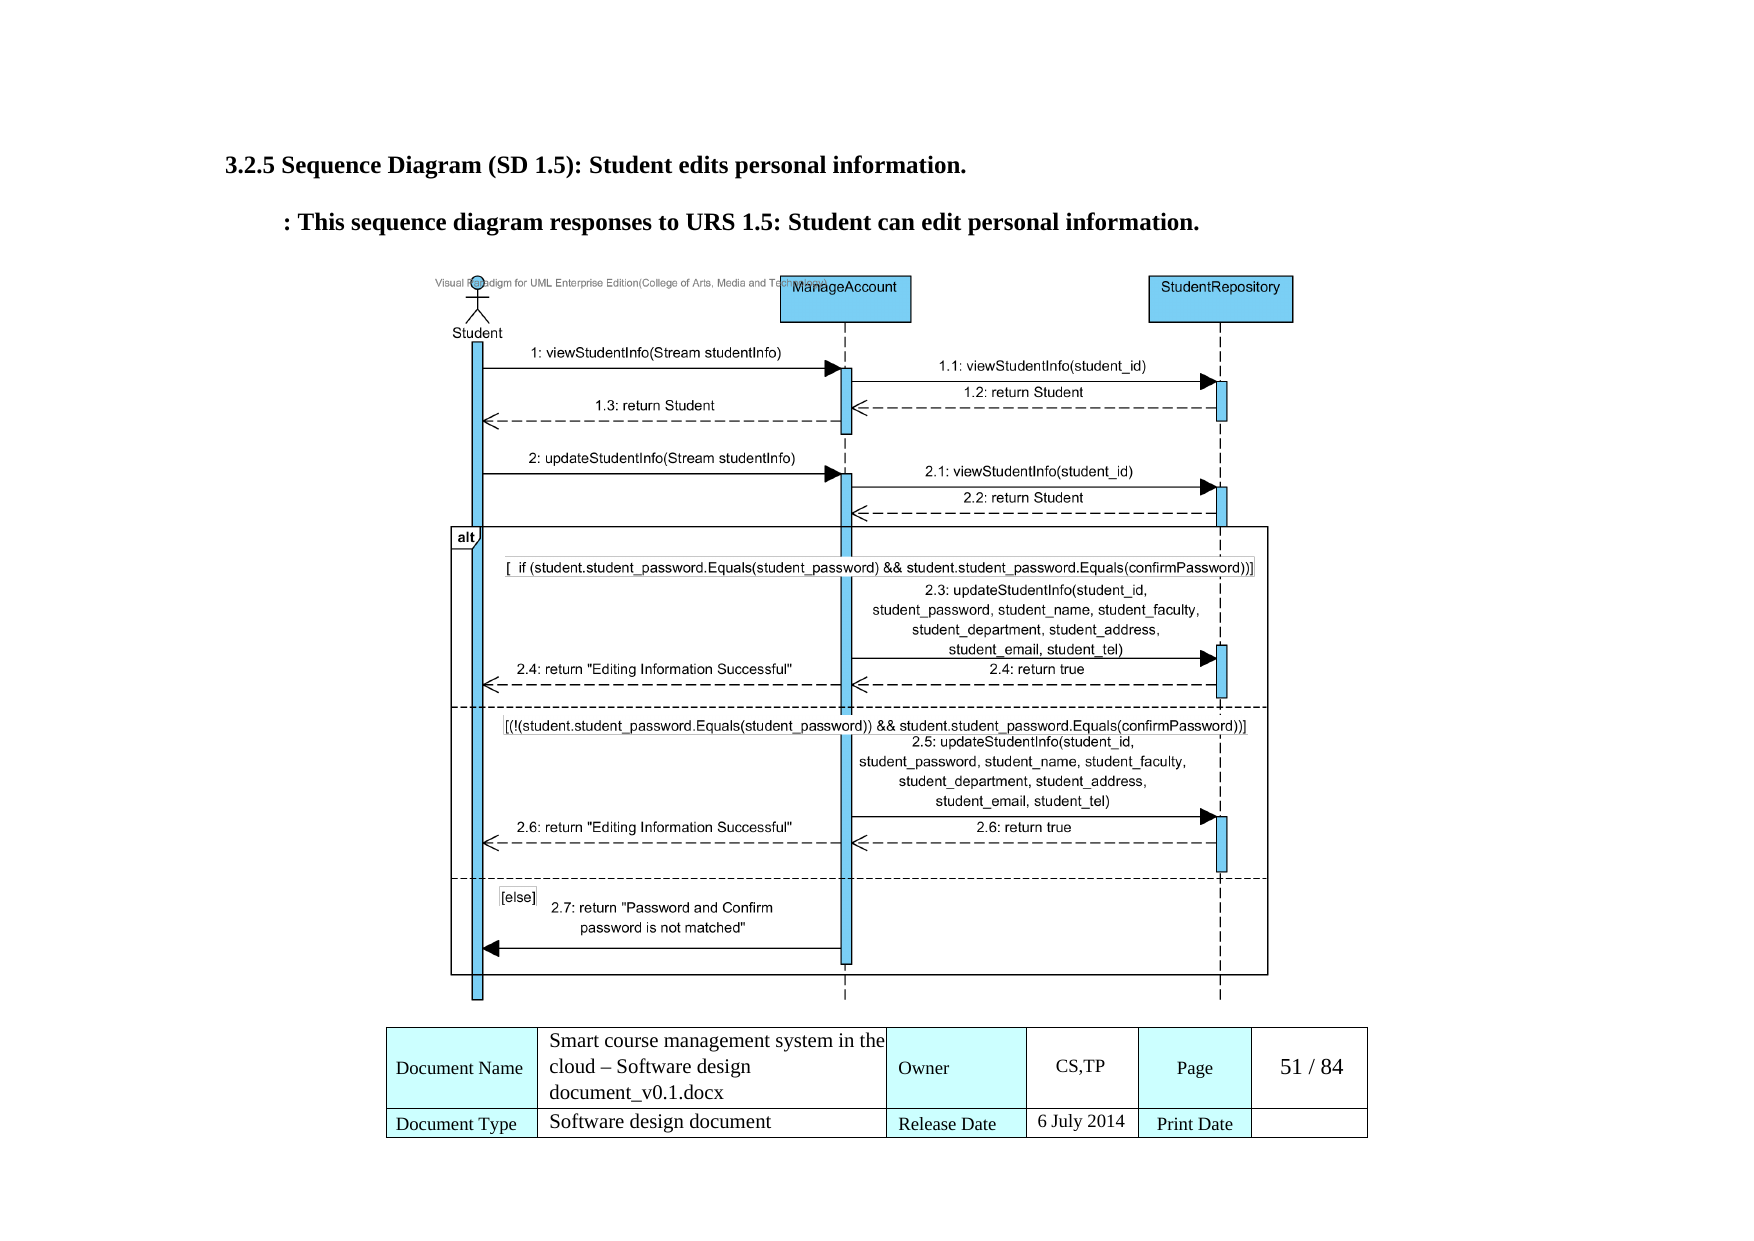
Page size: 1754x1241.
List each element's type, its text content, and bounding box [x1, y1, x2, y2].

text : This sequence diagram responses to URS 1.5: Student can edit personal information. [225, 207, 1604, 236]
text 3.2.5 Sequence Diagram (SD 1.5): Student edits personal information. [150, 150, 1604, 179]
picture [435, 274, 1299, 1006]
